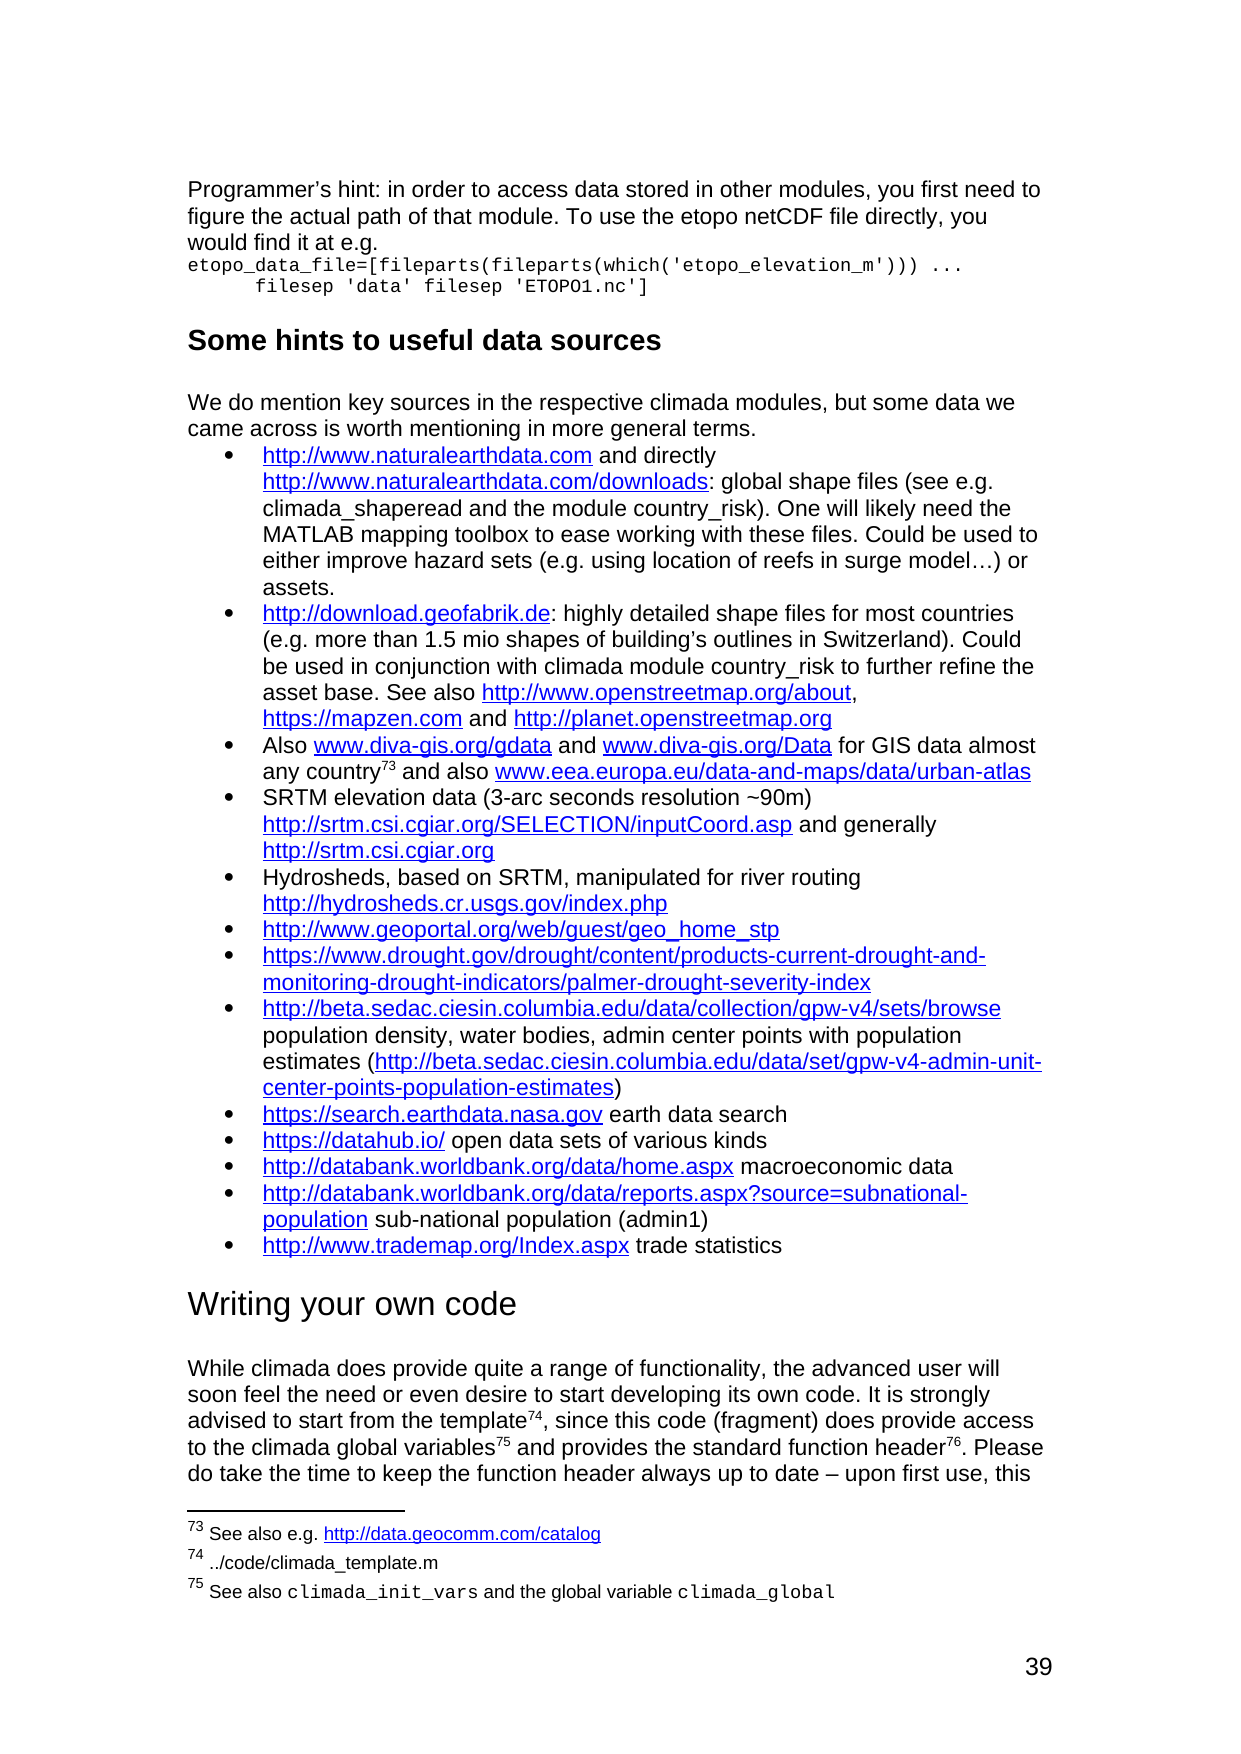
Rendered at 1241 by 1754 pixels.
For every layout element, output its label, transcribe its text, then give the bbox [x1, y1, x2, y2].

list http://www.trademap.org/Index.aspx trade statistics [225, 1232, 1053, 1259]
list Also www.diva-gis.org/gdata and www.diva-gis.org/Data for GIS data almost any country and also www.eea.europa.eu/data-and-maps/data/urban-atlas [225, 732, 1053, 784]
text Programmer’s hint: in order to access data stored in other modules, you first need to figure the actual path of that module. To use the etopo netCDF file directly, you would find it at e.g. etopo_data_file=[fileparts(fileparts(which('etopo_elevation_m'))) ... filesep 'data' filesep 'ETOPO1.nc'] [187, 176, 1053, 298]
list https://search.earthdata.nasa.gov earth data search [225, 1101, 1053, 1127]
list http://download.geofabrik.de: highly detailed shape files for most countries (e.g. more than 1.5 mio shapes of building’s outlines in Switzerland). Could be used in conjunction with climada module country_risk to further refine the asset base. See also http://www.openstreetmap.org/about, https://mapzen.com and http://planet.openstreetmap.org [225, 600, 1053, 732]
list https://www.drought.gov/drought/content/products-current-drought-and-monitoring-drought-indicators/palmer-drought-severity-index [225, 942, 1053, 995]
subtitle Writing your own code [187, 1284, 1053, 1322]
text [187, 1355, 1053, 1487]
list http://www.naturalearthdata.com and directly http://www.naturalearthdata.com/downloads: global shape files (see e.g. climada_shaperead and the module country_risk). One will likely need the MATLAB mapping toolbox to ease working with these files. Could be used to either improve hazard sets (e.g. using location of reefs in surge model…) or assets. [225, 442, 1053, 600]
list http://databank.worldbank.org/data/reports.aspx?source=subnational-population sub-national population (admin1) [225, 1180, 1053, 1232]
text We do mention key sources in the respective climada modules, but some data we came across is worth mentioning in more general terms. [187, 389, 1053, 442]
list http://databank.worldbank.org/data/home.aspx macroeconomic data [225, 1153, 1053, 1180]
list Hydrosheds, based on SRTM, manipulated for river routing http://hydrosheds.cr.usgs.gov/index.php [225, 863, 1053, 916]
list https://datahub.io/ open data sets of various kinds [225, 1127, 1053, 1153]
subtitle Some hints to useful data sources [187, 323, 1053, 356]
list http://www.geoportal.org/web/guest/geo_home_stp [225, 916, 1053, 942]
list http://beta.sedac.ciesin.columbia.edu/data/collection/gpw-v4/sets/browse population density, water bodies, admin center points with population estimates (http://beta.sedac.ciesin.columbia.edu/data/set/gpw-v4-admin-unit-center-points-population-estimates) [225, 995, 1053, 1101]
list SRTM elevation data (3-arc seconds resolution ~90m) http://srtm.csi.cgiar.org/SELECTION/inputCoord.asp and generally http://srtm.csi.cgiar.org [225, 784, 1053, 863]
